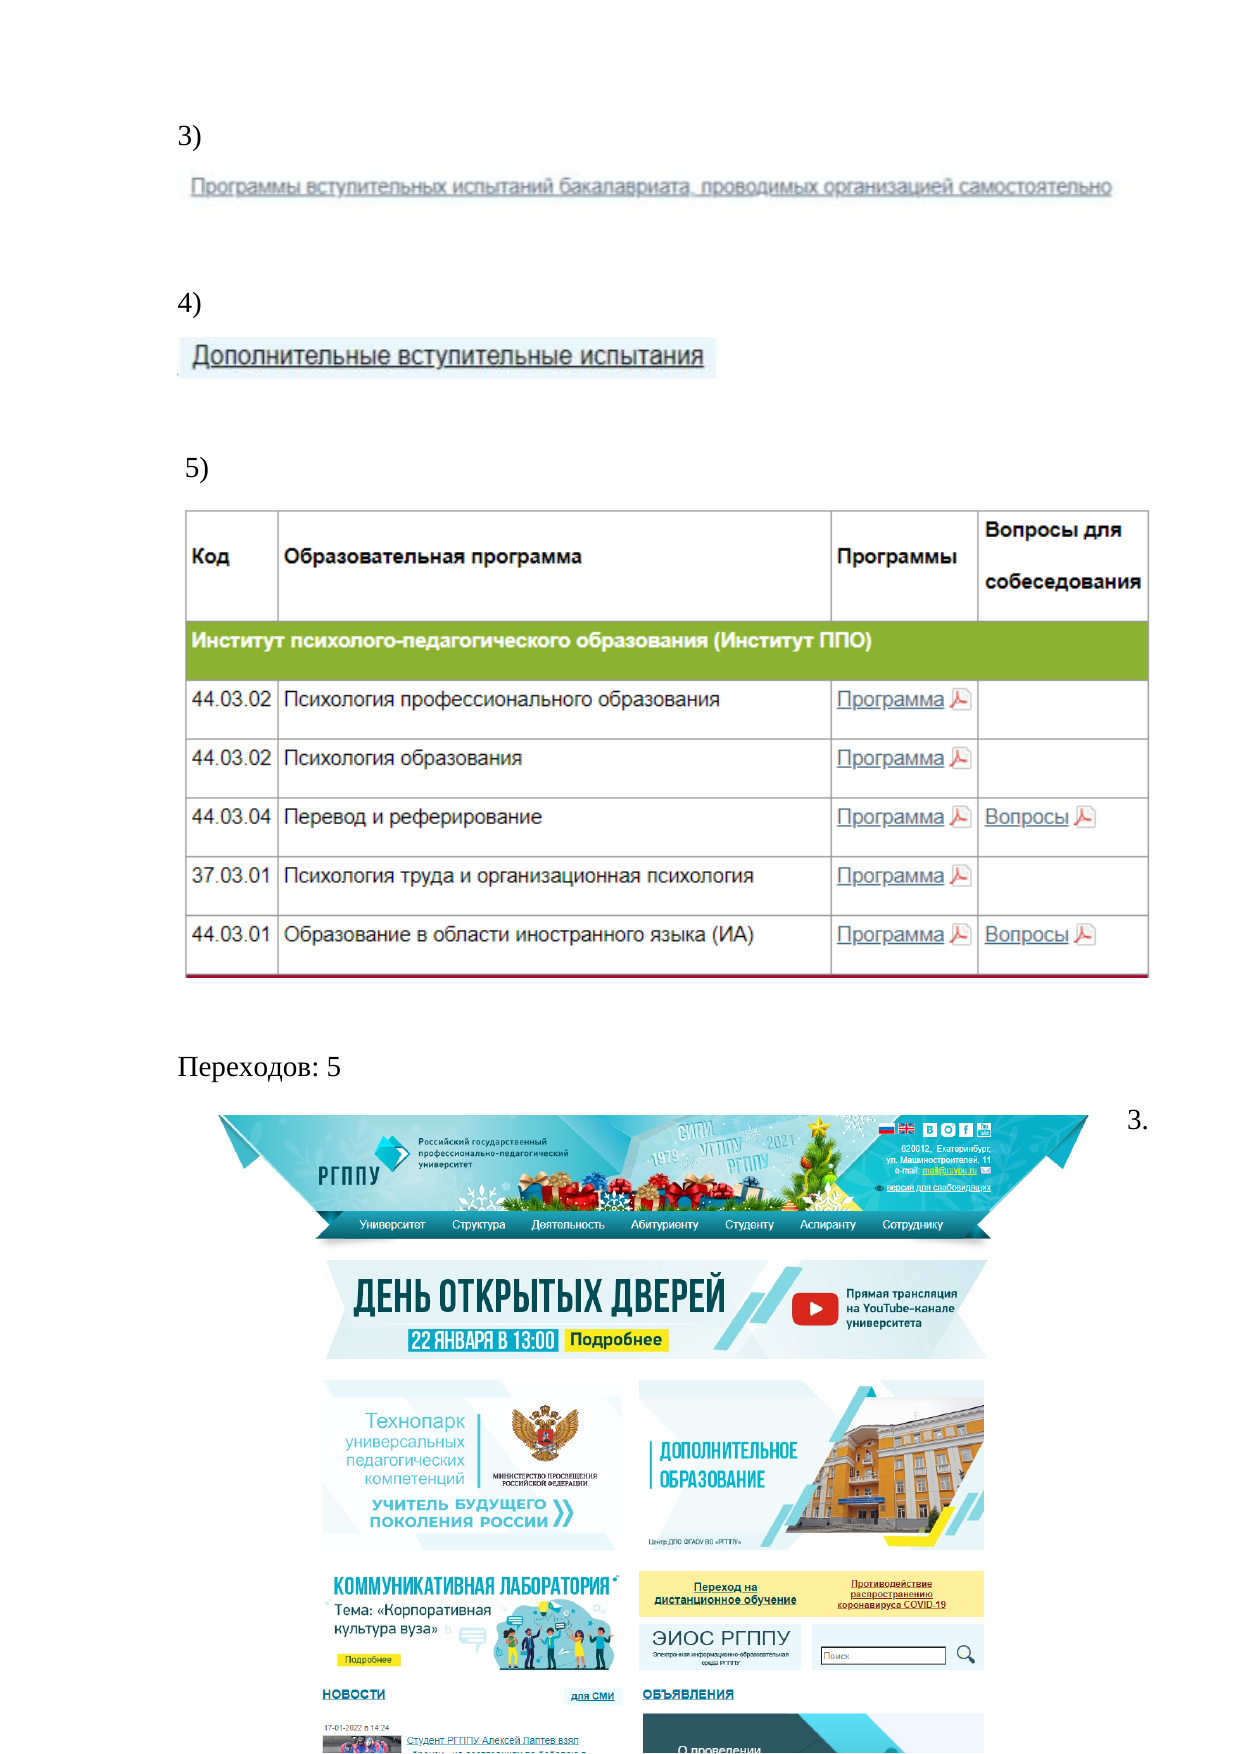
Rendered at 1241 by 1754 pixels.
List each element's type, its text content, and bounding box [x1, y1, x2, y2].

text 5) [177, 450, 1152, 483]
picture [177, 337, 729, 379]
text 4) [177, 285, 1152, 318]
text Переходов: 5 [177, 1049, 1152, 1082]
picture [177, 171, 1137, 214]
picture [177, 502, 1152, 978]
text 3) [177, 118, 1152, 152]
